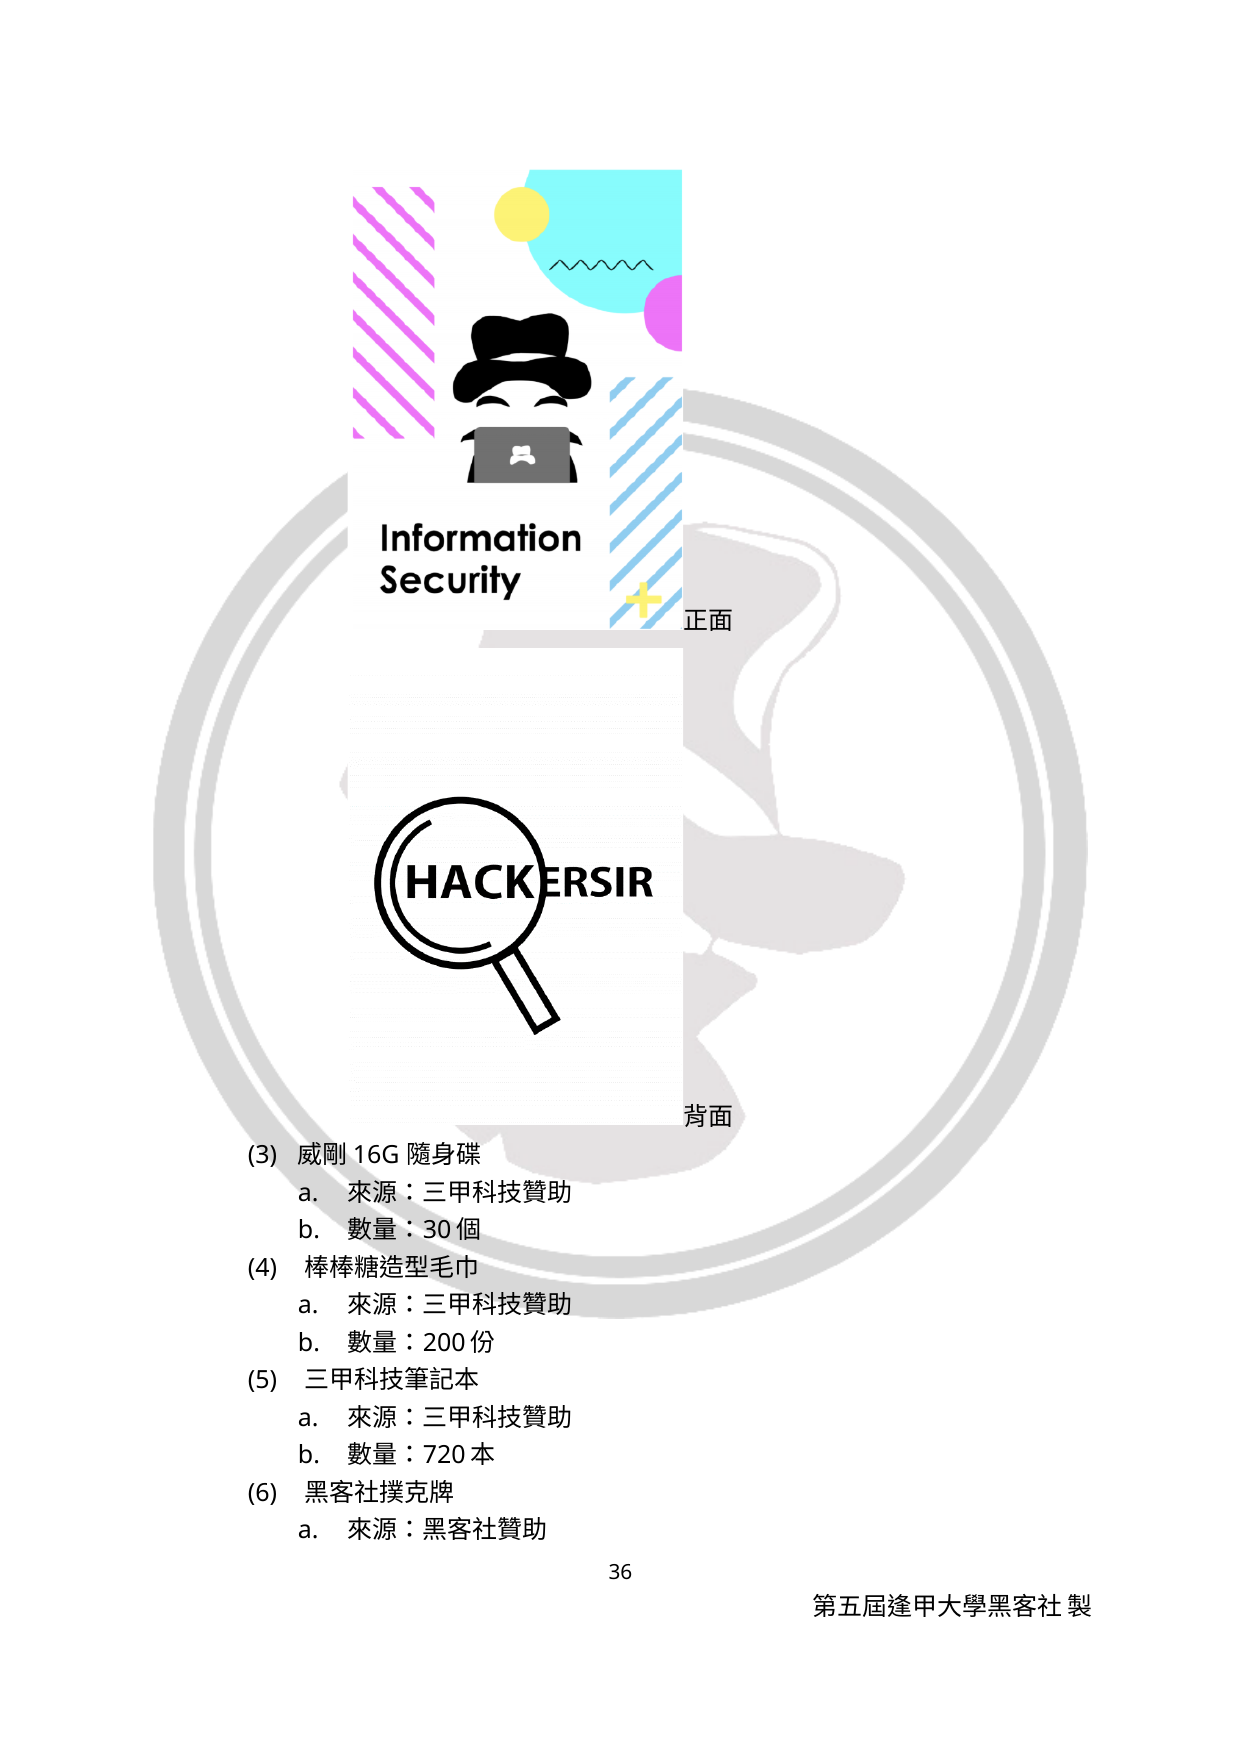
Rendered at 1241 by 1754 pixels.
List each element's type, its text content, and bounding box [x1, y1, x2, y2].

list 數量：200份 [298, 1321, 1092, 1359]
list 棒棒糖造型毛巾 [248, 1246, 1092, 1284]
list 來源：三甲科技贊助 [298, 1284, 1092, 1321]
picture [347, 168, 684, 630]
list 來源：三甲科技贊助 [298, 1396, 1092, 1434]
list 三甲科技筆記本 [248, 1359, 1092, 1396]
list 來源：三甲科技贊助 [298, 1171, 1092, 1209]
list 數量：720本 [298, 1434, 1092, 1471]
list 數量：30個 [298, 1209, 1092, 1246]
list 來源：黑客社贊助 [298, 1509, 1092, 1546]
picture [347, 648, 684, 1125]
list 黑客社撲克牌 [248, 1471, 1092, 1509]
list 威剛16G 隨身碟 [248, 1134, 1092, 1171]
